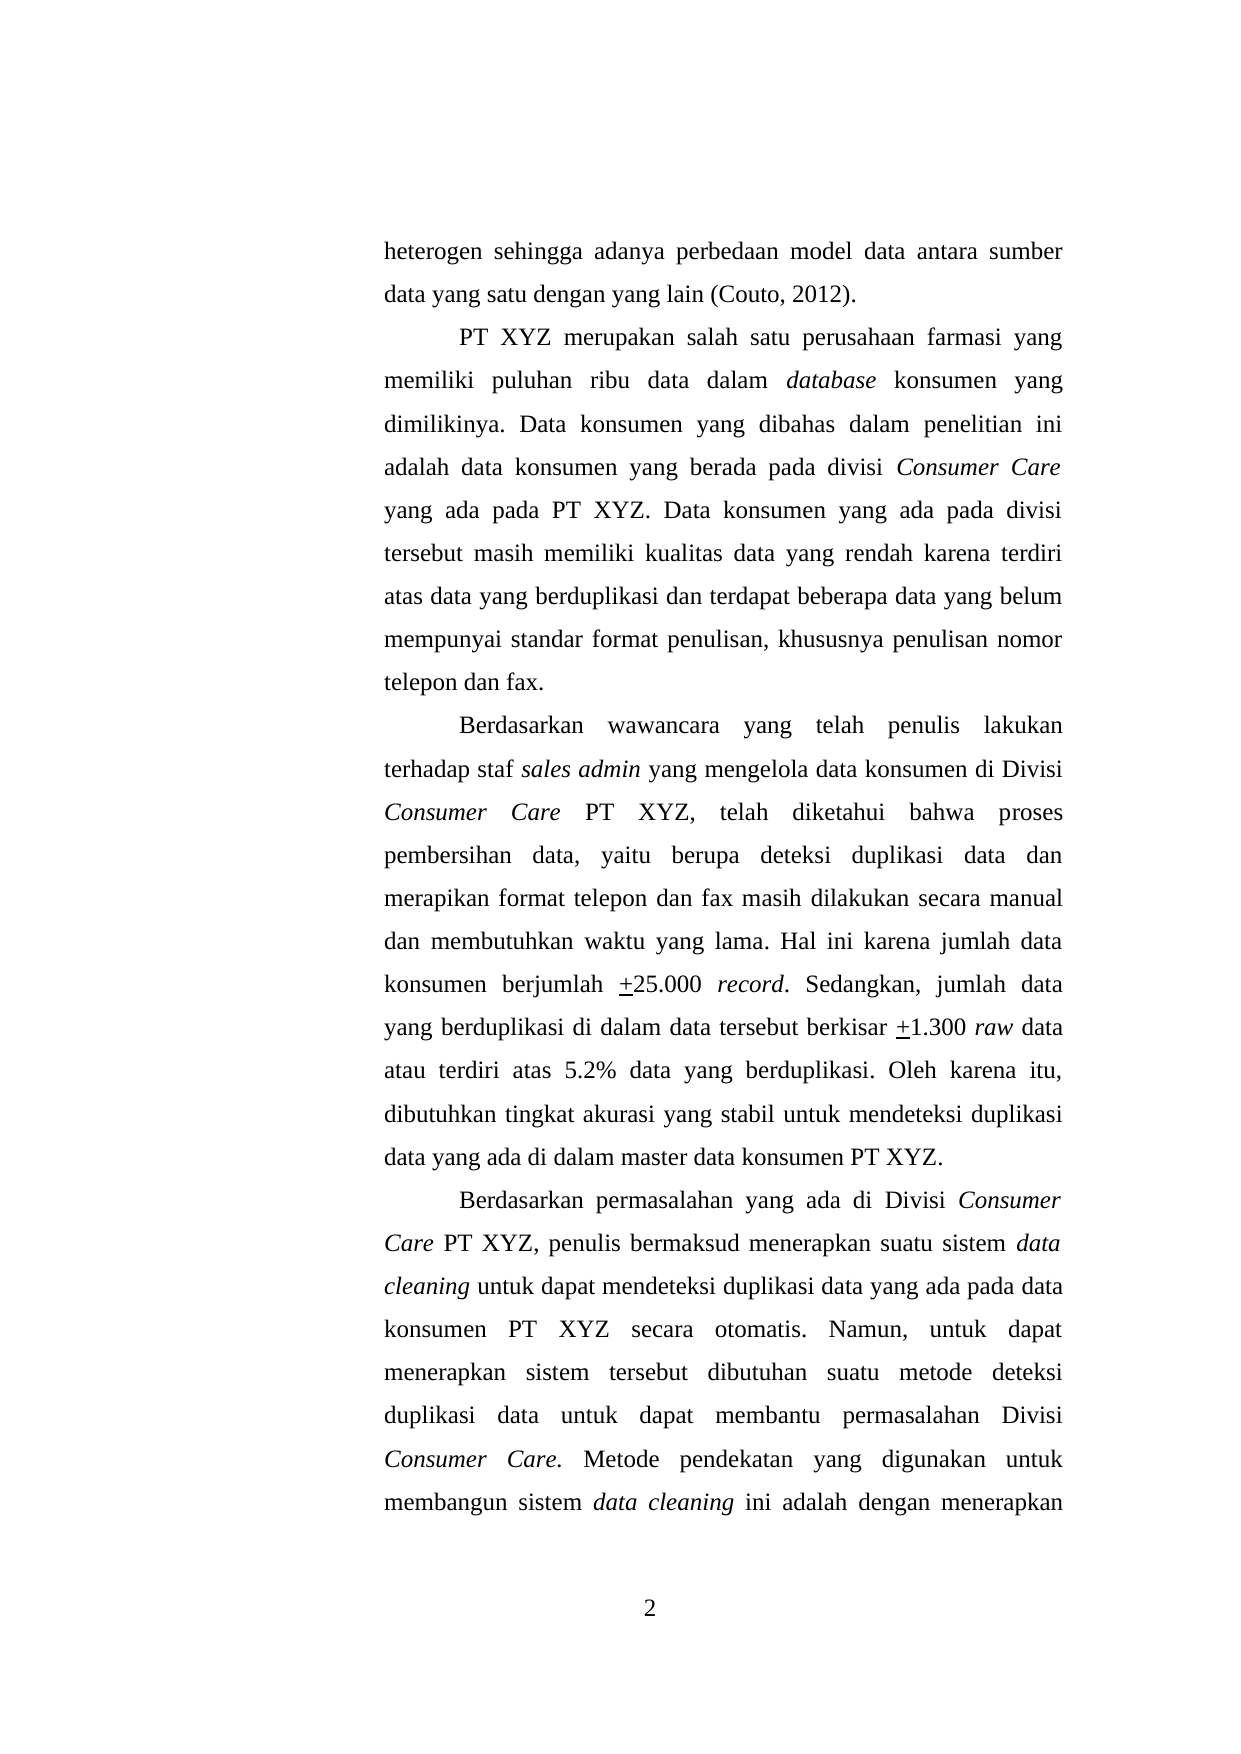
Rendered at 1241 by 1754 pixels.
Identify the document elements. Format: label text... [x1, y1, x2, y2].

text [384, 236, 1063, 308]
text PT XYZ merupakan salah satu perusahaan farmasi yang memiliki puluhan ribu data dalam database konsumen yang dimilikinya. Data konsumen yang dibahas dalam penelitian ini adalah data konsumen yang berada pada divisi Consumer Care yang ada pada PT XYZ. Data konsumen yang ada pada divisi tersebut masih memiliki kualitas data yang rendah karena terdiri atas data yang berduplikasi dan terdapat beberapa data yang belum mempunyai standar format penulisan, khususnya penulisan nomor telepon dan fax. [384, 322, 1063, 696]
text Berdasarkan wawancara yang telah penulis lakukan terhadap staf sales admin yang mengelola data konsumen di Divisi Consumer Care PT XYZ, telah diketahui bahwa proses pembersihan data, yaitu berupa deteksi duplikasi data dan merapikan format telepon dan fax masih dilakukan secara manual dan membutuhkan waktu yang lama. Hal ini karena jumlah data konsumen berjumlah +25.000 record. Sedangkan, jumlah data yang berduplikasi di dalam data tersebut berkisar +1.300 raw data atau terdiri atas 5.2% data yang berduplikasi. Oleh karena itu, dibutuhkan tingkat akurasi yang stabil untuk mendeteksi duplikasi data yang ada di dalam master data konsumen PT XYZ. [384, 711, 1063, 1171]
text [384, 1185, 1063, 1516]
